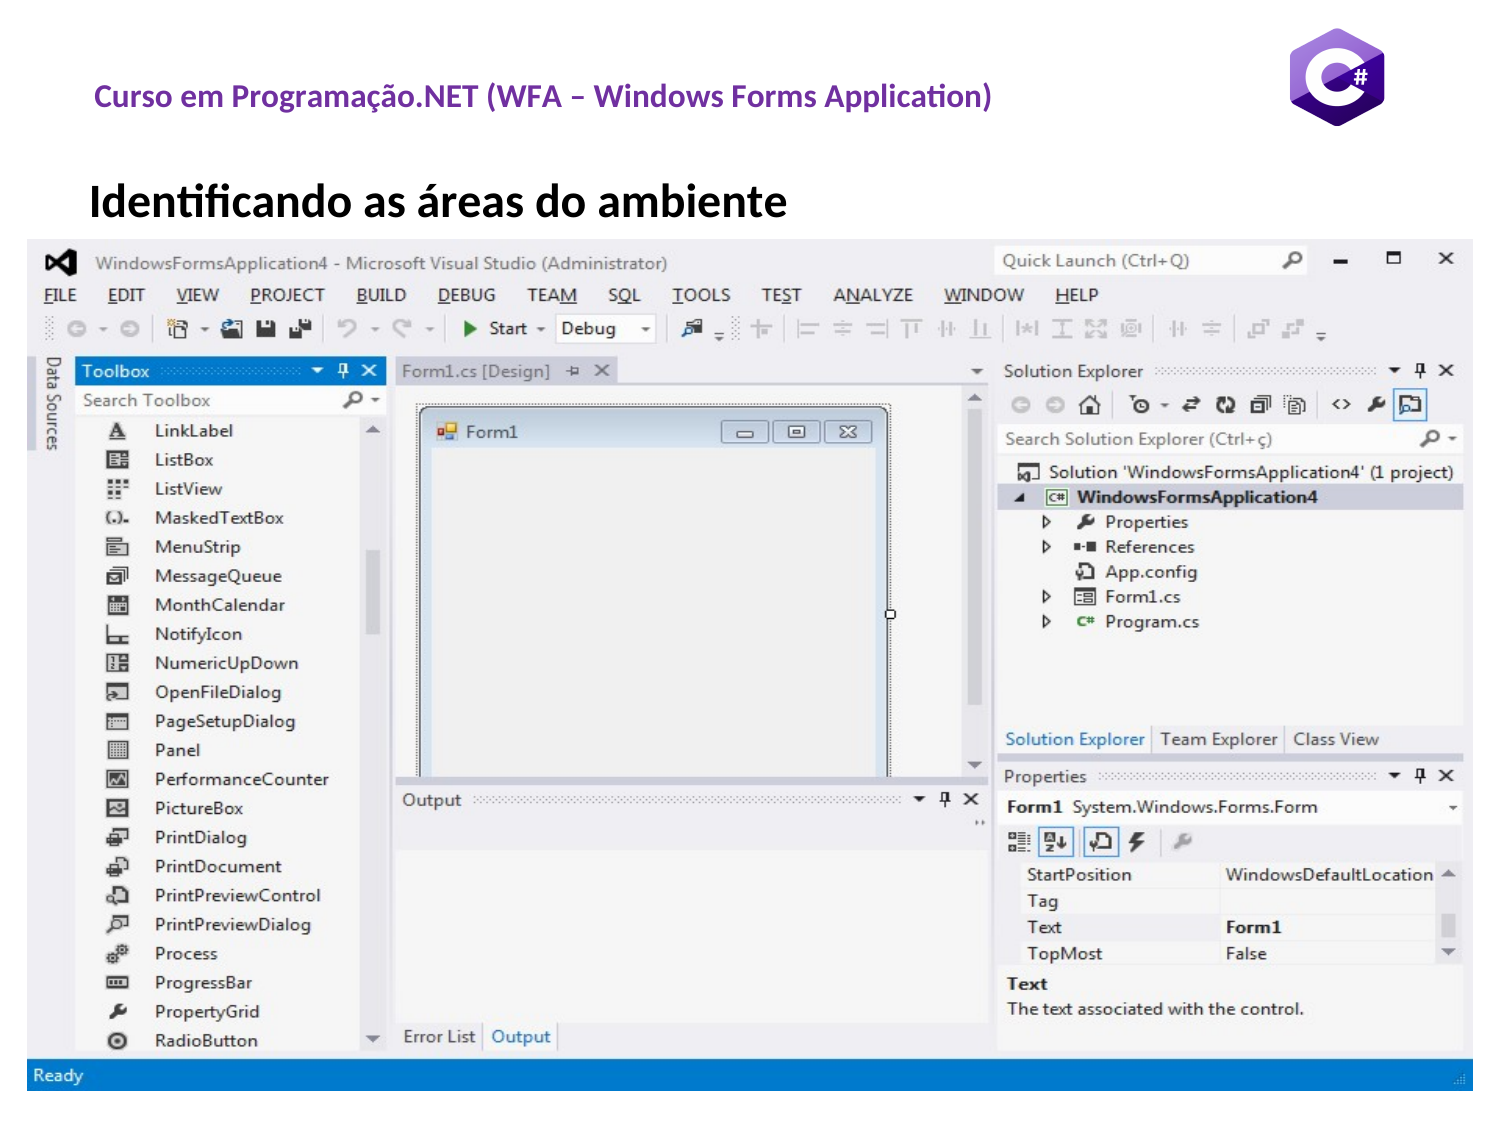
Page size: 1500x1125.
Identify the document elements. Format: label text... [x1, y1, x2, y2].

picture [27, 239, 1473, 1091]
picture [1284, 25, 1389, 129]
subtitle Identificando as áreas do ambiente [88, 171, 1467, 229]
